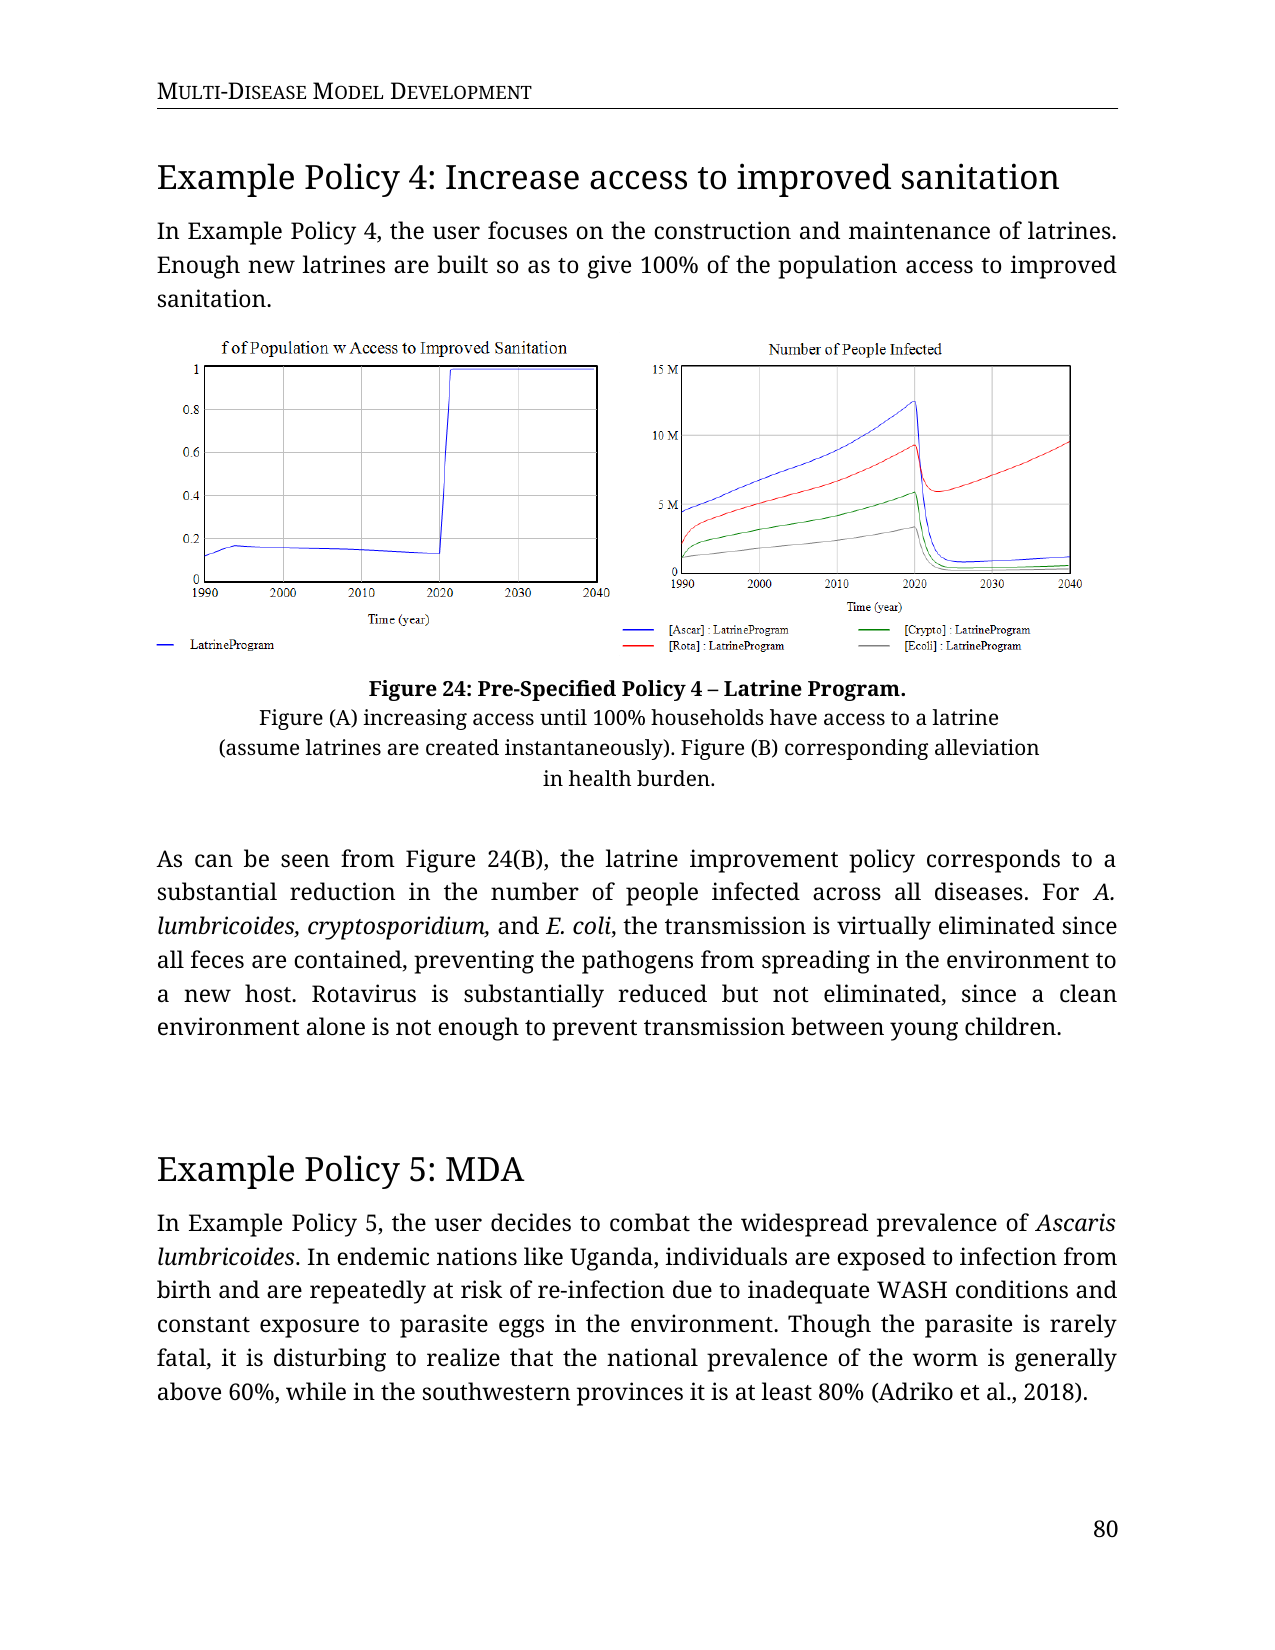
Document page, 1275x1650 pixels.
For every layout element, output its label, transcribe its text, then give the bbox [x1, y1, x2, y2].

subtitle Example Policy 5: MDA [157, 1146, 1118, 1191]
text In Example Policy 4, the user focuses on the construction and maintenance of latrines. Enough new latrines are built so as to give 100% of the population access to improved sanitation. [157, 215, 1118, 314]
picture [156, 332, 1091, 656]
text In Example Policy 5, the user decides to combat the widespread prevalence of Ascaris lumbricoides. In endemic nations like Uganda, individuals are exposed to infection from birth and are repeatedly at risk of re-infection due to inadequate WASH conditions and constant exposure to parasite eggs in the environment. Though the parasite is rarely fatal, it is disturbing to realize that the national prevalence of the worm is generally above 60%, while in the southwestern provinces it is at least 80% (Adriko et al., 2018). [157, 1207, 1118, 1407]
text Figure (A) increasing access until 100% households have access to a latrine (assume latrines are created instantaneously). Figure (B) corresponding alleviation in health burden. [216, 703, 1042, 792]
subtitle Example Policy 4: Increase access to improved sanitation [157, 153, 1118, 199]
text As can be seen from Figure 24(B), the latrine improvement policy corresponds to a substantial reduction in the number of people infected across all diseases. For A. lumbricoides, cryptosporidium, and E. coli, the transmission is virtually eliminated since all feces are contained, preventing the pathogens from spreading in the environment to a new host. Rotavirus is substantially reduced but not eliminated, since a clean environment alone is not enough to prevent transmission between young children. [157, 843, 1118, 1043]
